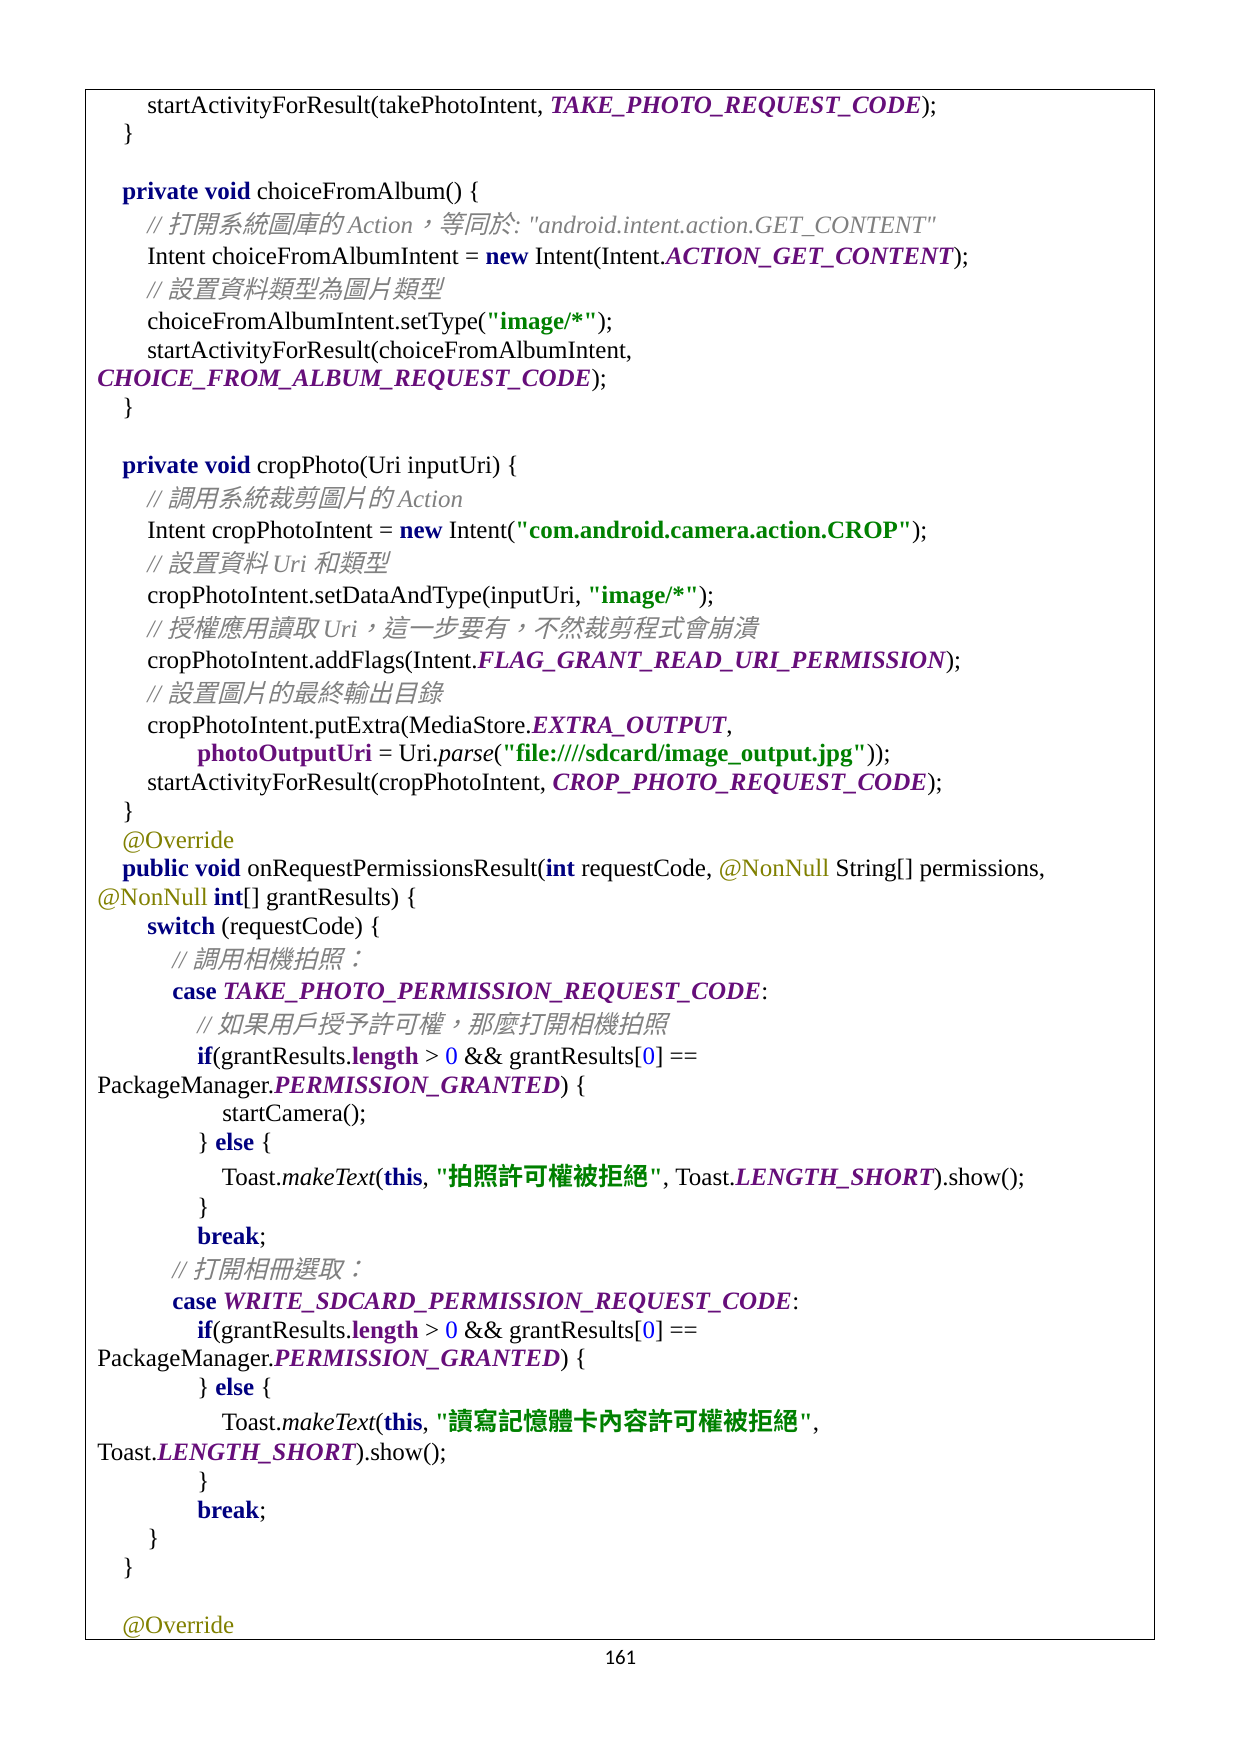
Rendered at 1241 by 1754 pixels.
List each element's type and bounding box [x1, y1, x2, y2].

table_cell [86, 90, 1154, 1638]
